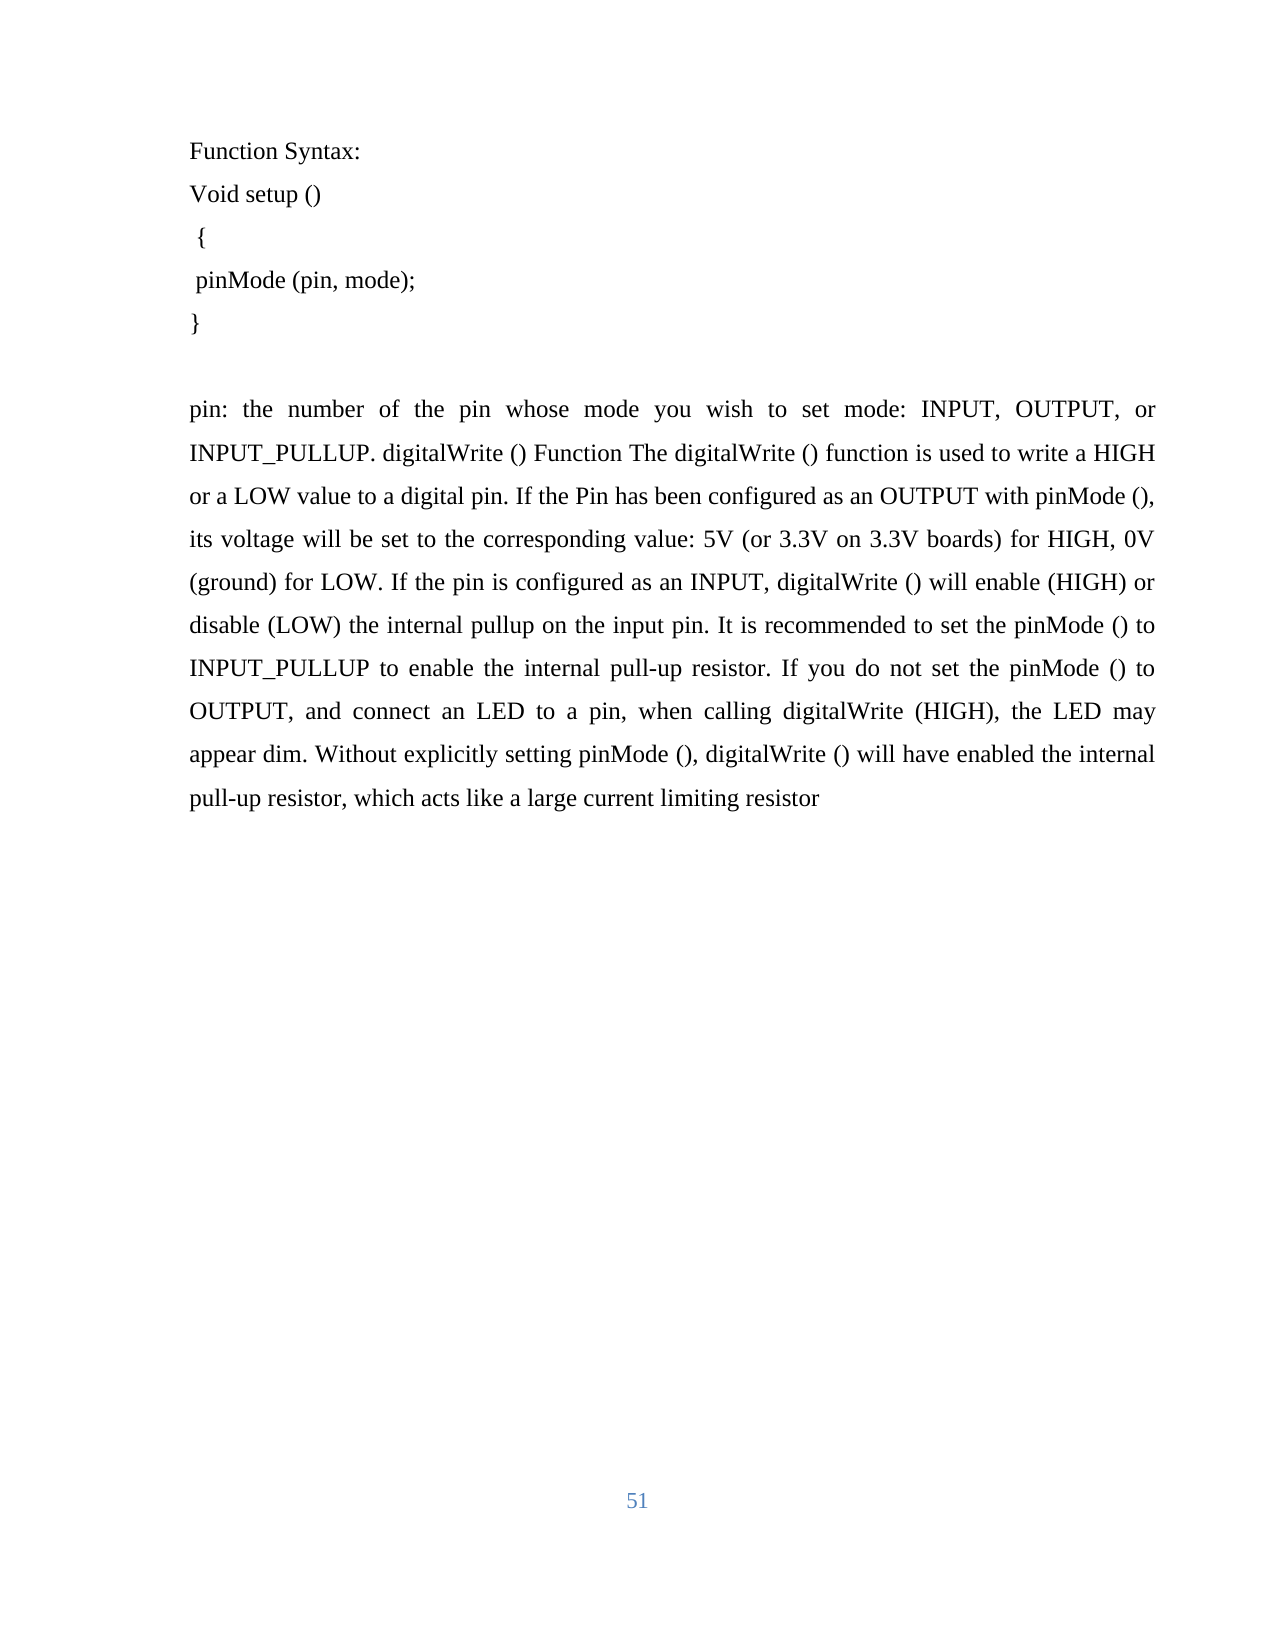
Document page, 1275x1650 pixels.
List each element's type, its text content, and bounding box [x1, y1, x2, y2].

list { [189, 222, 1157, 251]
list Function Syntax: [189, 136, 1157, 164]
list pinMode (pin, mode); [189, 265, 1157, 294]
list pin: the number of the pin whose mode you wish to set mode: INPUT, OUTPUT, or INPUT_PULLUP. digitalWrite () Function The digitalWrite () function is used to write a HIGH or a LOW value to a digital pin. If the Pin has been configured as an OUTPUT with pinMode (), its voltage will be set to the corresponding value: 5V (or 3.3V on 3.3V boards) for HIGH, 0V (ground) for LOW. If the pin is configured as an INPUT, digitalWrite () will enable (HIGH) or disable (LOW) the internal pullup on the input pin. It is recommended to set the pinMode () to INPUT_PULLUP to enable the internal pull-up resistor. If you do not set the pinMode () to OUTPUT, and connect an LED to a pin, when calling digitalWrite (HIGH), the LED may appear dim. Without explicitly setting pinMode (), digitalWrite () will have enabled the internal pull-up resistor, which acts like a large current limiting resistor [189, 394, 1157, 811]
list } [189, 308, 1157, 337]
list Void setup () [189, 179, 1157, 208]
